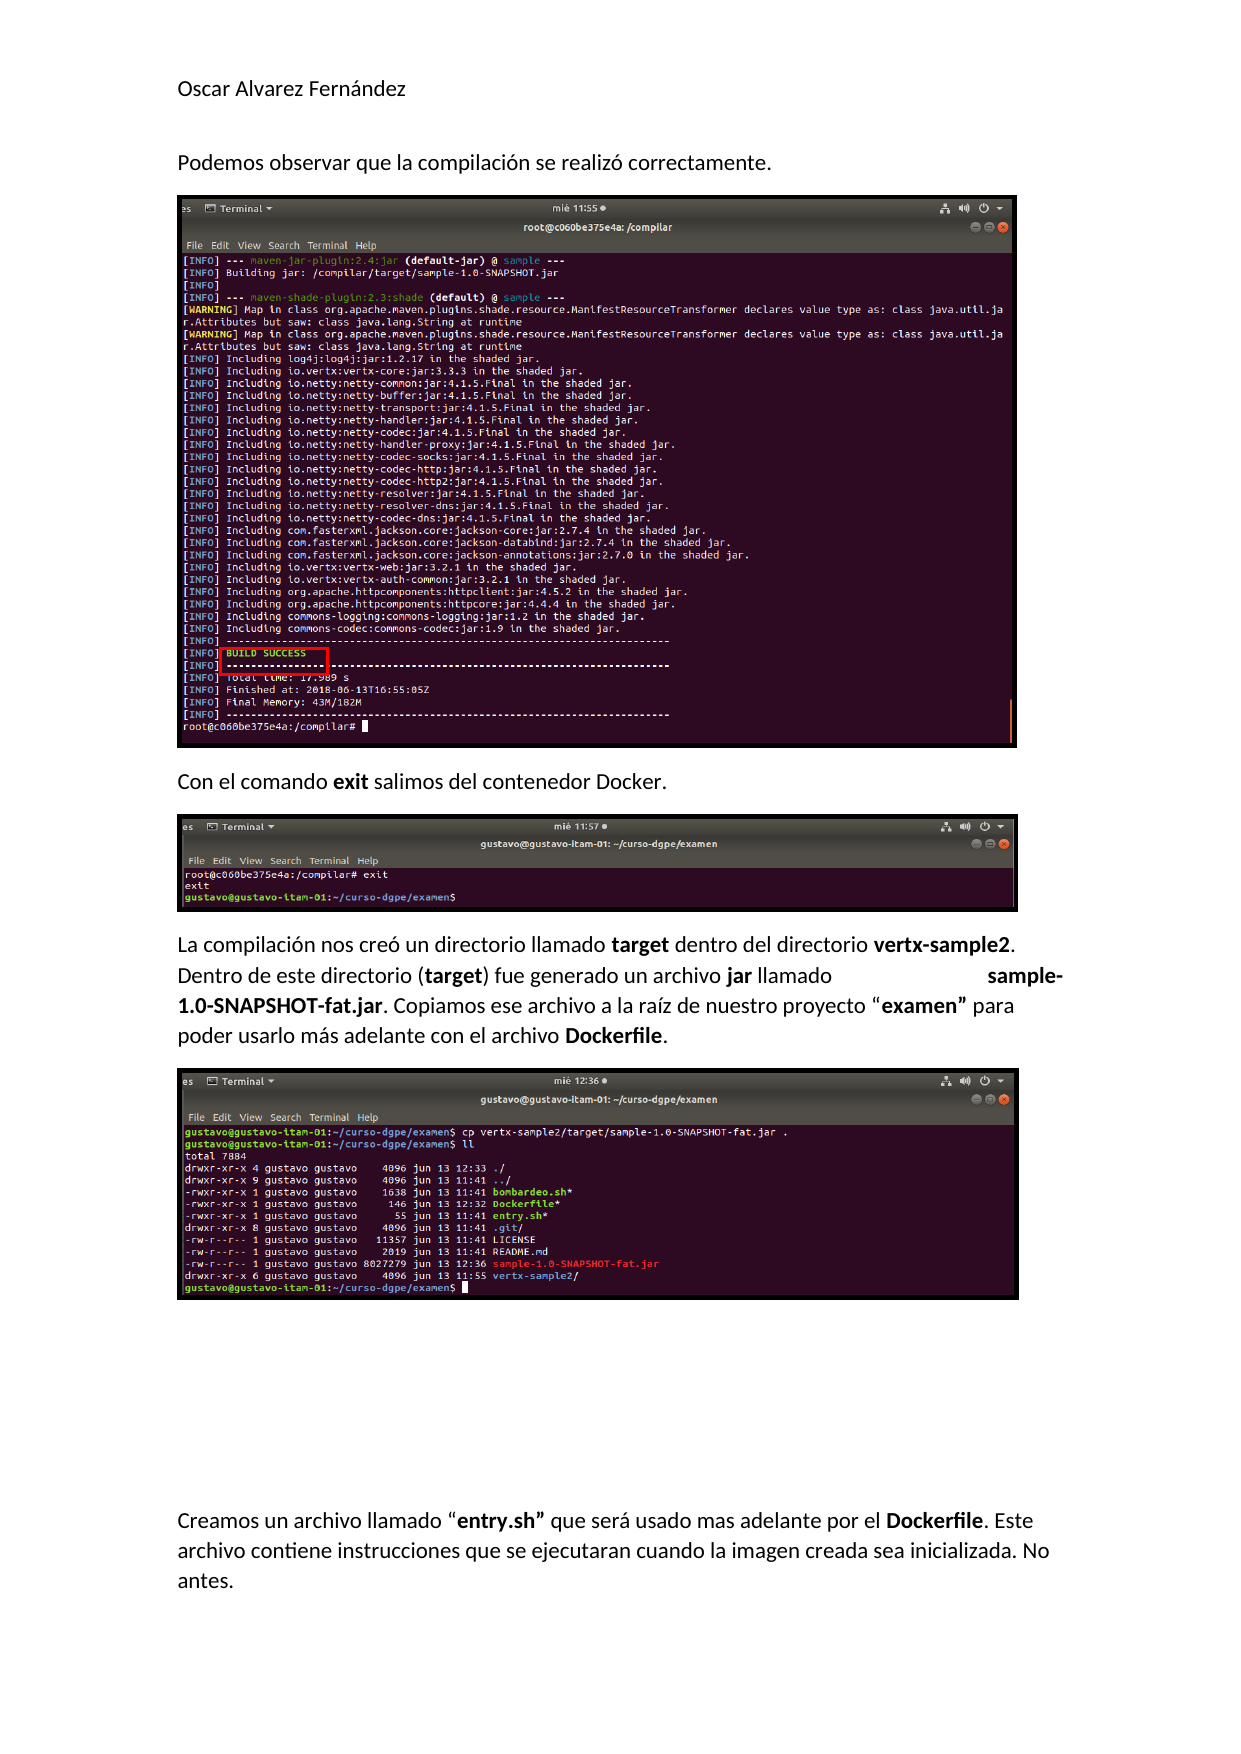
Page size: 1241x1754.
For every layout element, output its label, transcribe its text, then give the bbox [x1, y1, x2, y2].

text Podemos observar que la compilación se realizó correctamente. [177, 148, 1063, 176]
picture [182, 819, 1014, 907]
picture [182, 1073, 1014, 1295]
picture [182, 199, 1012, 743]
text La compilación nos creó un directorio llamado target dentro del directorio vertx-sample2. Dentro de este directorio (target) fue generado un archivo jar llamado sample-1.0-SNAPSHOT-fat.jar. Copiamos ese archivo a la raíz de nuestro proyecto “examen” para poder usarlo más adelante con el archivo Dockerfile. [177, 931, 1063, 1049]
text Creamos un archivo llamado “entry.sh” que será usado mas adelante por el Dockerfile. Este archivo contiene instrucciones que se ejecutaran cuando la imagen creada sea inicializada. No antes. [177, 1506, 1063, 1594]
text Con el comando exit salimos del contenedor Docker. [177, 767, 1063, 795]
